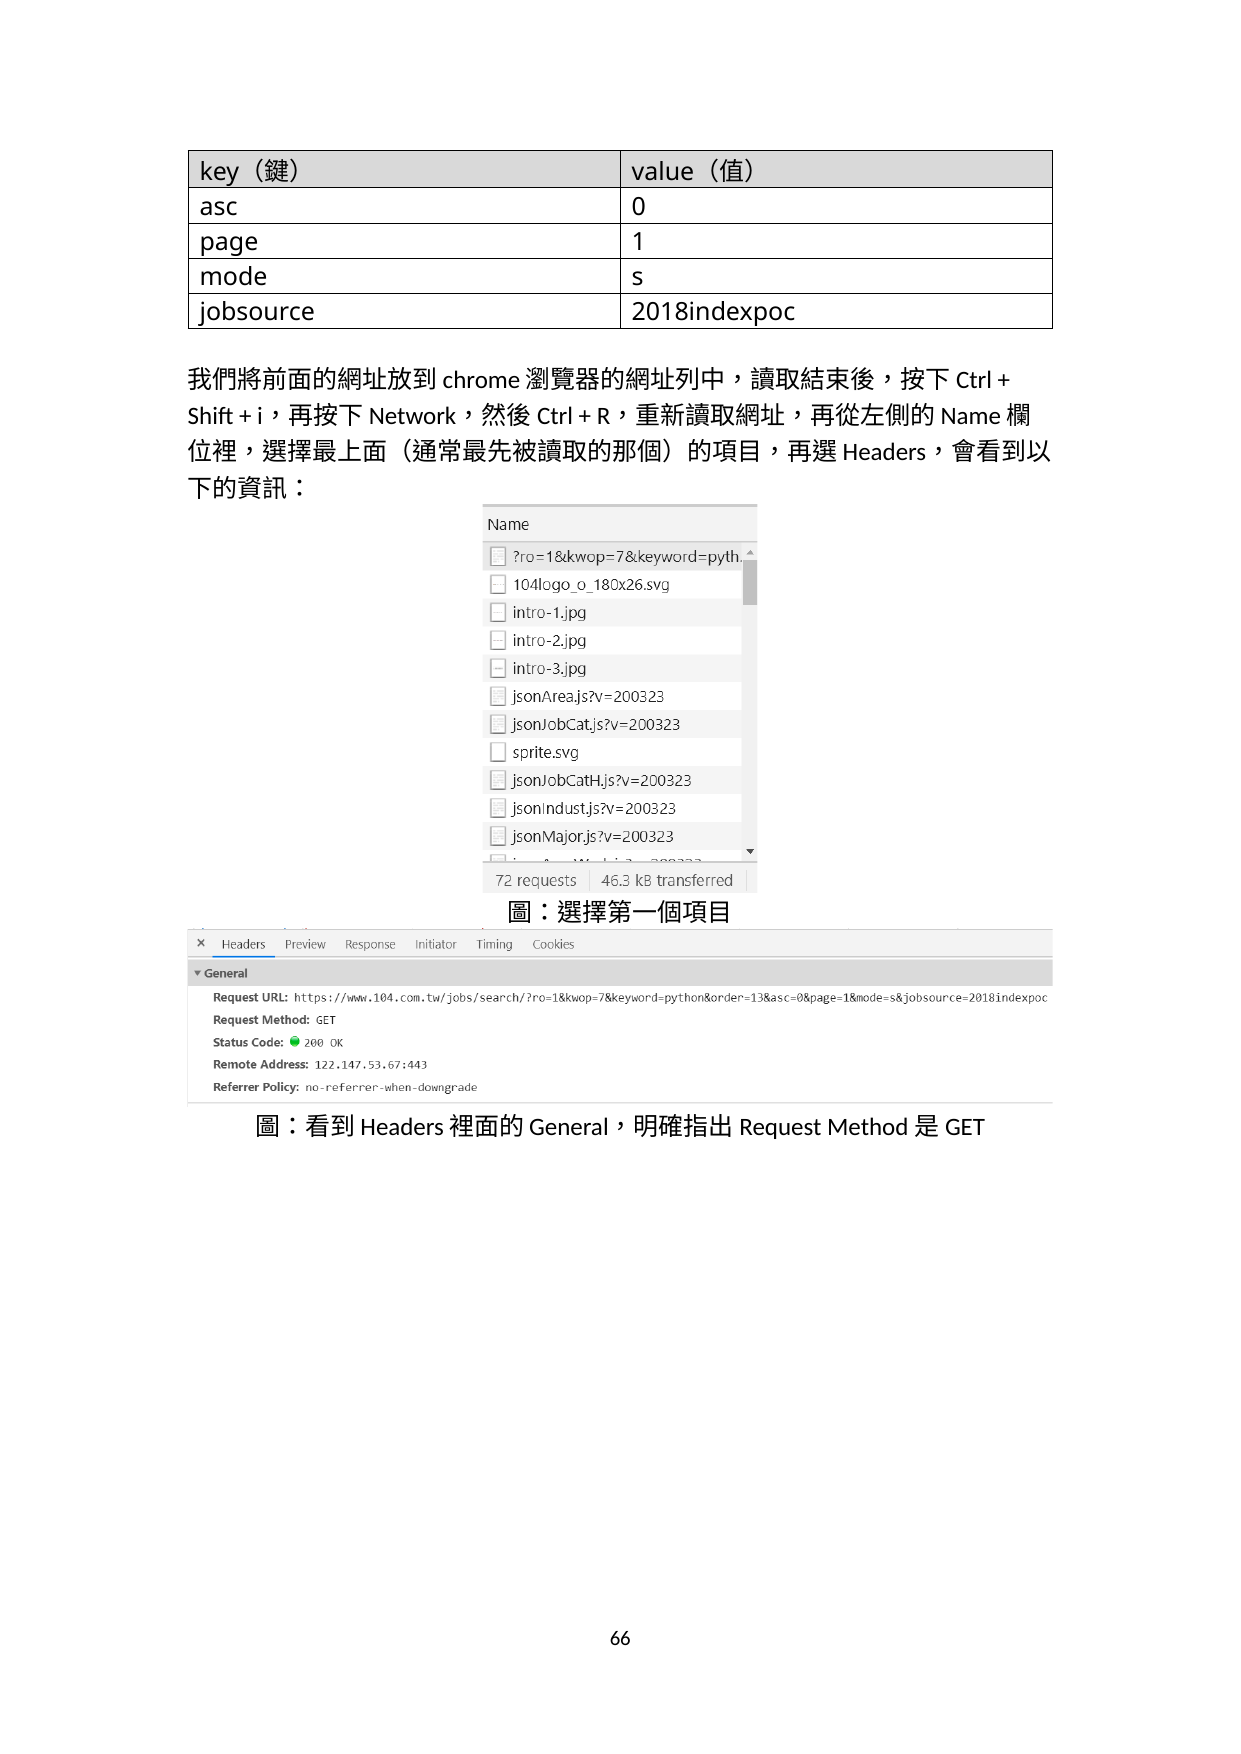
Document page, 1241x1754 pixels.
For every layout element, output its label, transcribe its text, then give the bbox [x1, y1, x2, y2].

text 我們將前面的網址放到chrome瀏覽器的網址列中，讀取結束後，按下 Ctrl + Shift + i，再按下 Network，然後 Ctrl + R，重新讀取網址，再從左側的Name欄位裡，選擇最上面（通常最先被讀取的那個）的項目，再選Headers，會看到以下的資訊： [187, 359, 1053, 504]
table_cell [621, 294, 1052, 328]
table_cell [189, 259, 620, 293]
text 圖：選擇第一個項目 [187, 892, 1053, 928]
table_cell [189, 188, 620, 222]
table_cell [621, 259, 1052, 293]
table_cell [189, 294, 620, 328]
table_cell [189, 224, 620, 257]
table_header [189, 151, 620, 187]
text 圖：看到Headers裡面的General，明確指出 Request Method 是 GET [187, 1107, 1053, 1142]
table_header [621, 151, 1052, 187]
picture [187, 928, 1053, 1107]
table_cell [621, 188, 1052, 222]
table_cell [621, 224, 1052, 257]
picture [482, 504, 758, 893]
